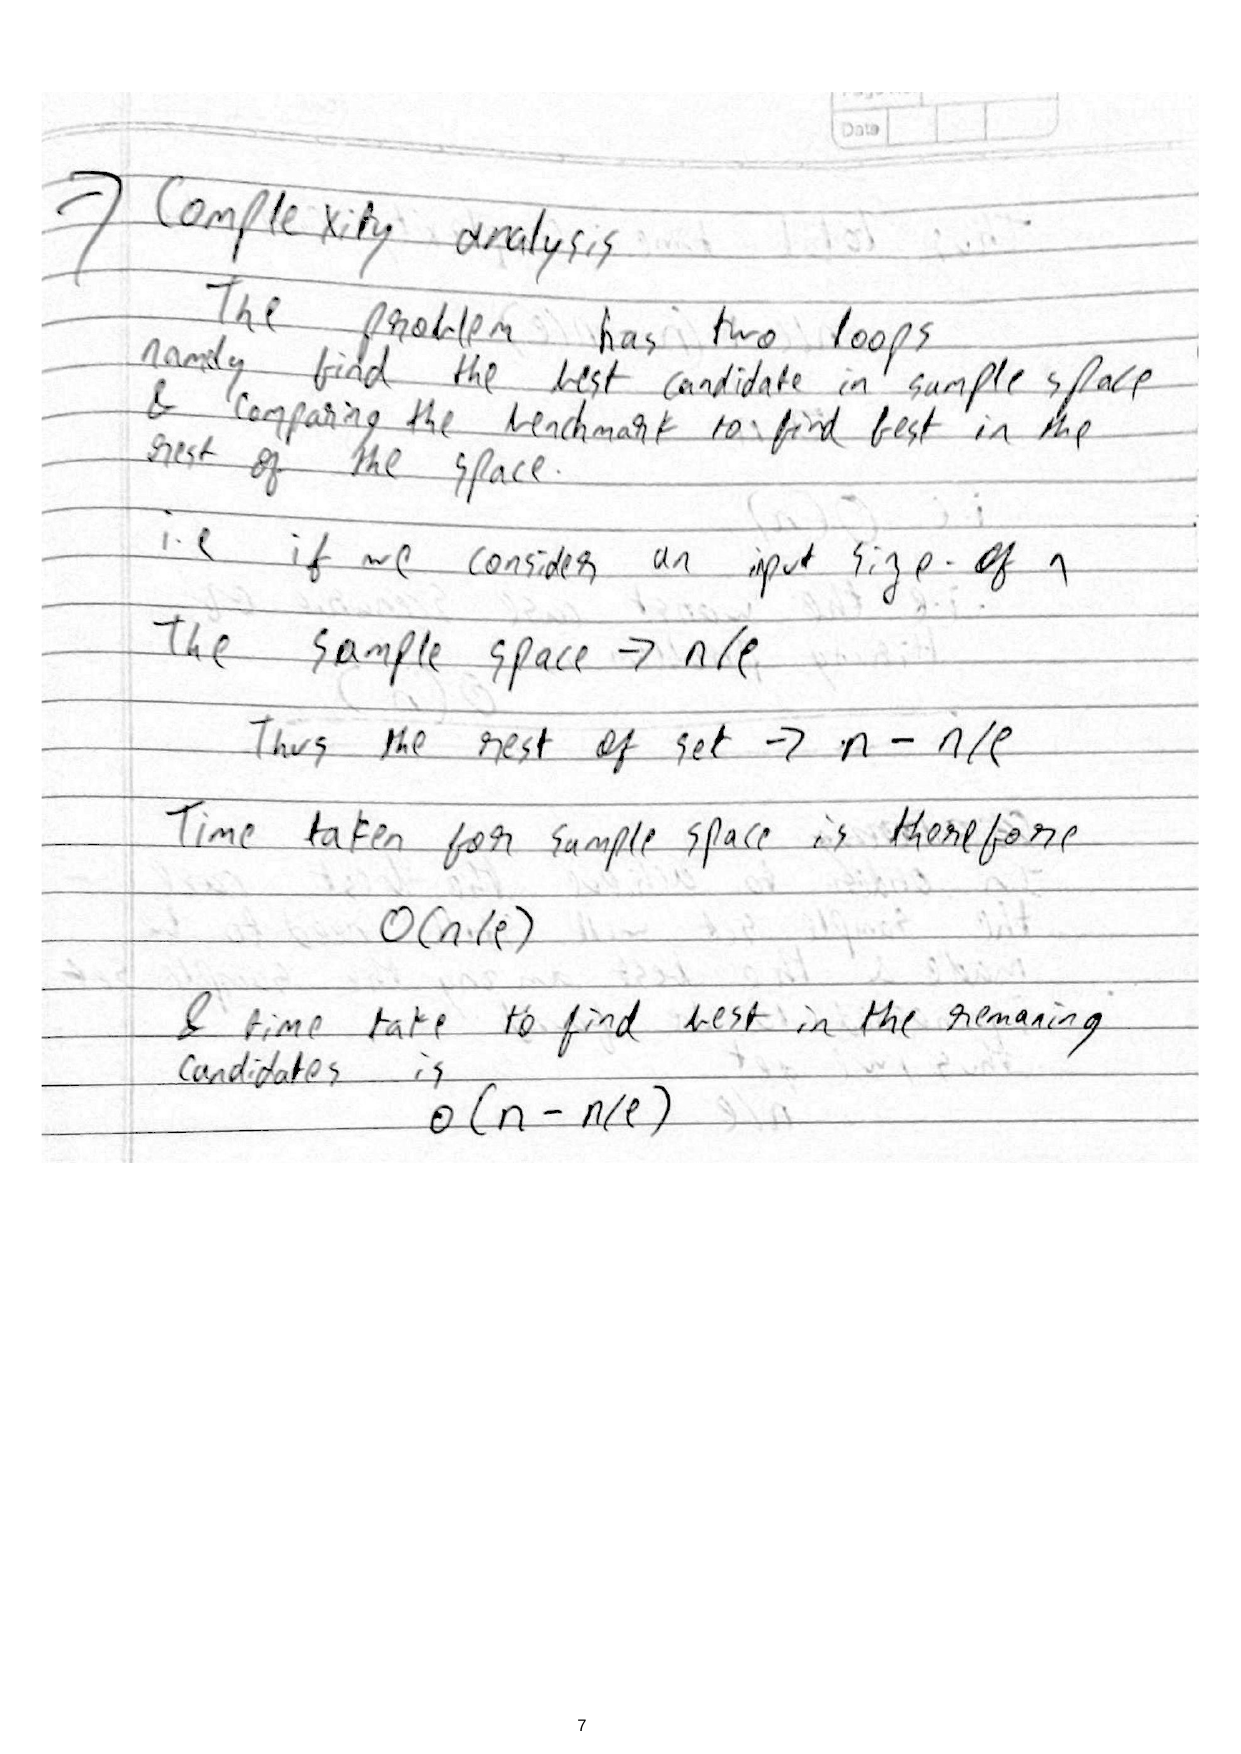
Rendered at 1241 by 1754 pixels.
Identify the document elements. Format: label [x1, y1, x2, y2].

picture [41, 92, 1199, 1163]
